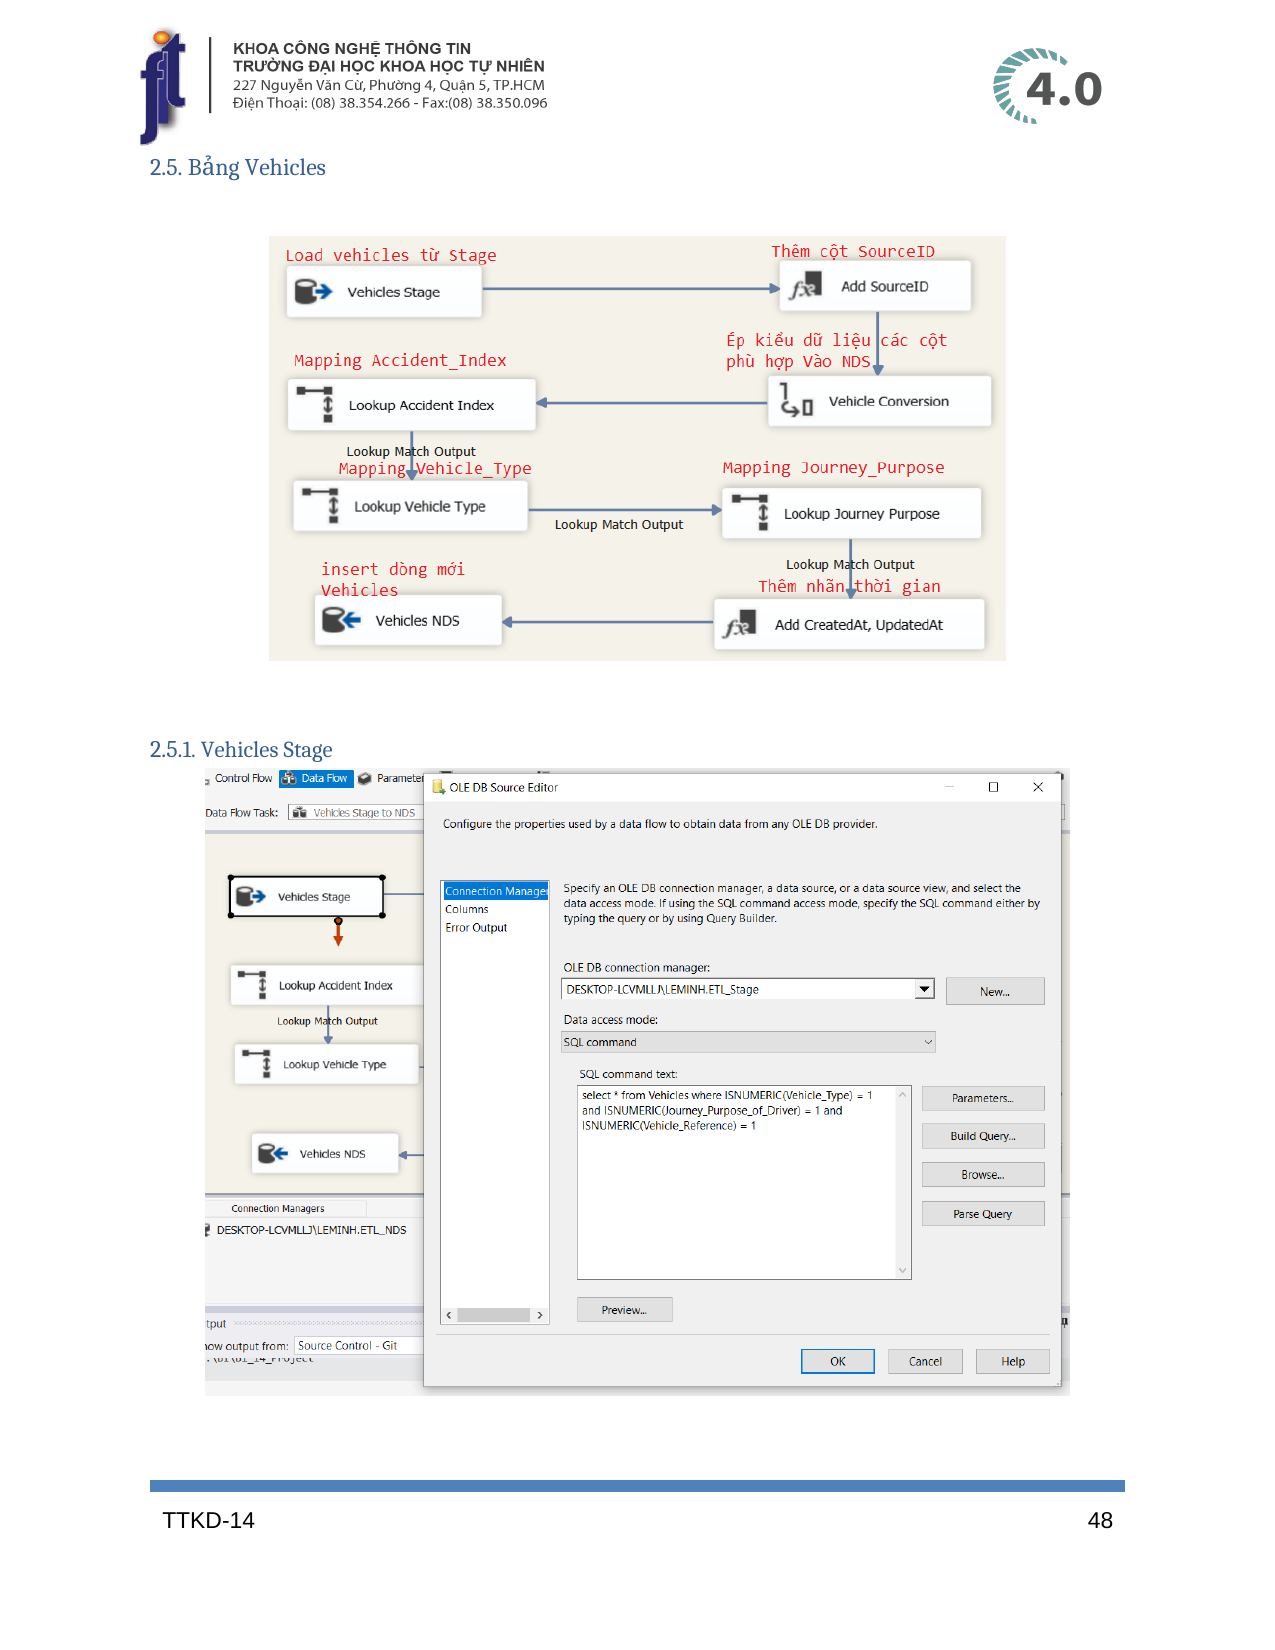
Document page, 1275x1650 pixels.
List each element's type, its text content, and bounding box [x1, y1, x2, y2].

subtitle 2.5.1. Vehicles Stage [150, 736, 1125, 764]
picture [985, 41, 1108, 127]
subtitle 2.5. Bảng Vehicles [150, 154, 1125, 182]
picture [205, 768, 1070, 1396]
picture [269, 236, 1006, 661]
picture [117, 21, 580, 167]
